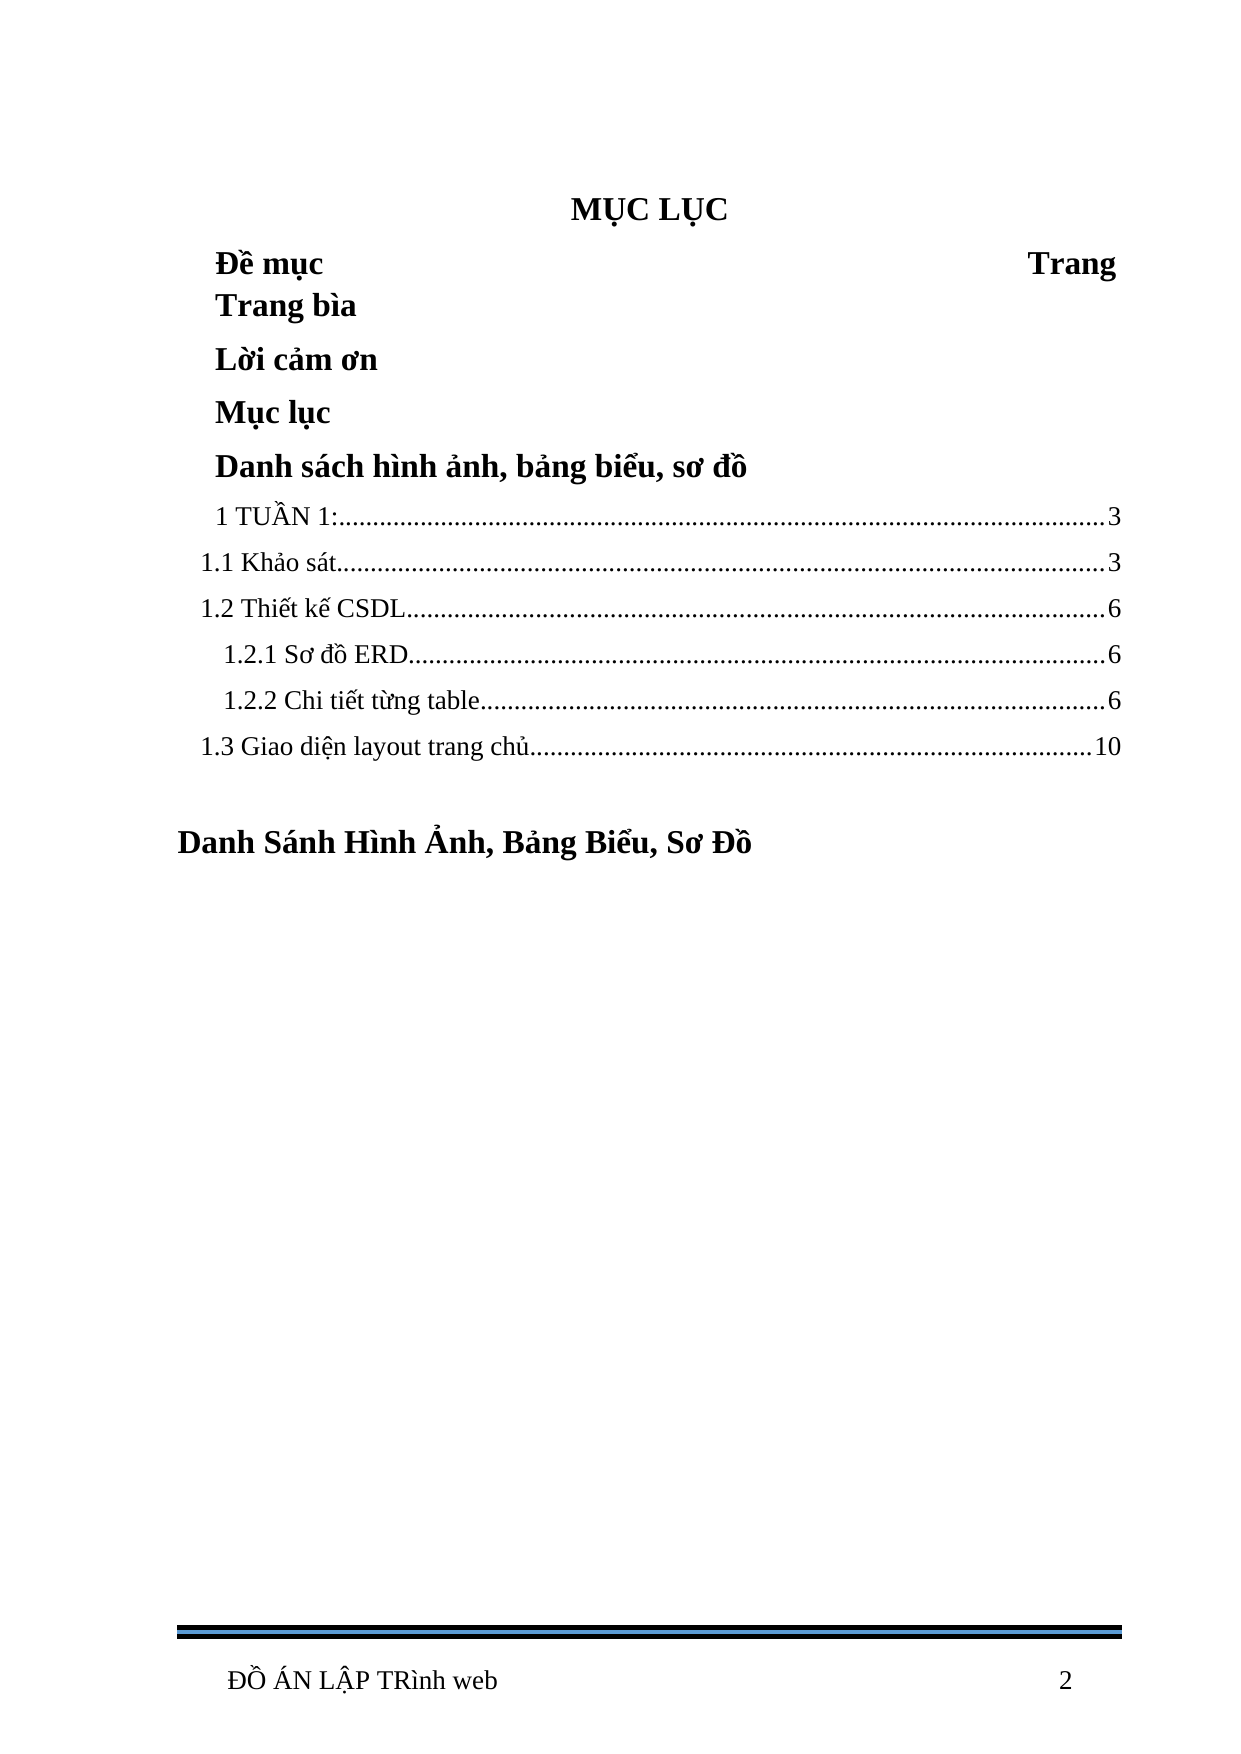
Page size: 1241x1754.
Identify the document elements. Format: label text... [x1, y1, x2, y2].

text Danh Sánh Hình Ảnh, Bảng Biểu, Sơ Đồ [177, 823, 1084, 861]
